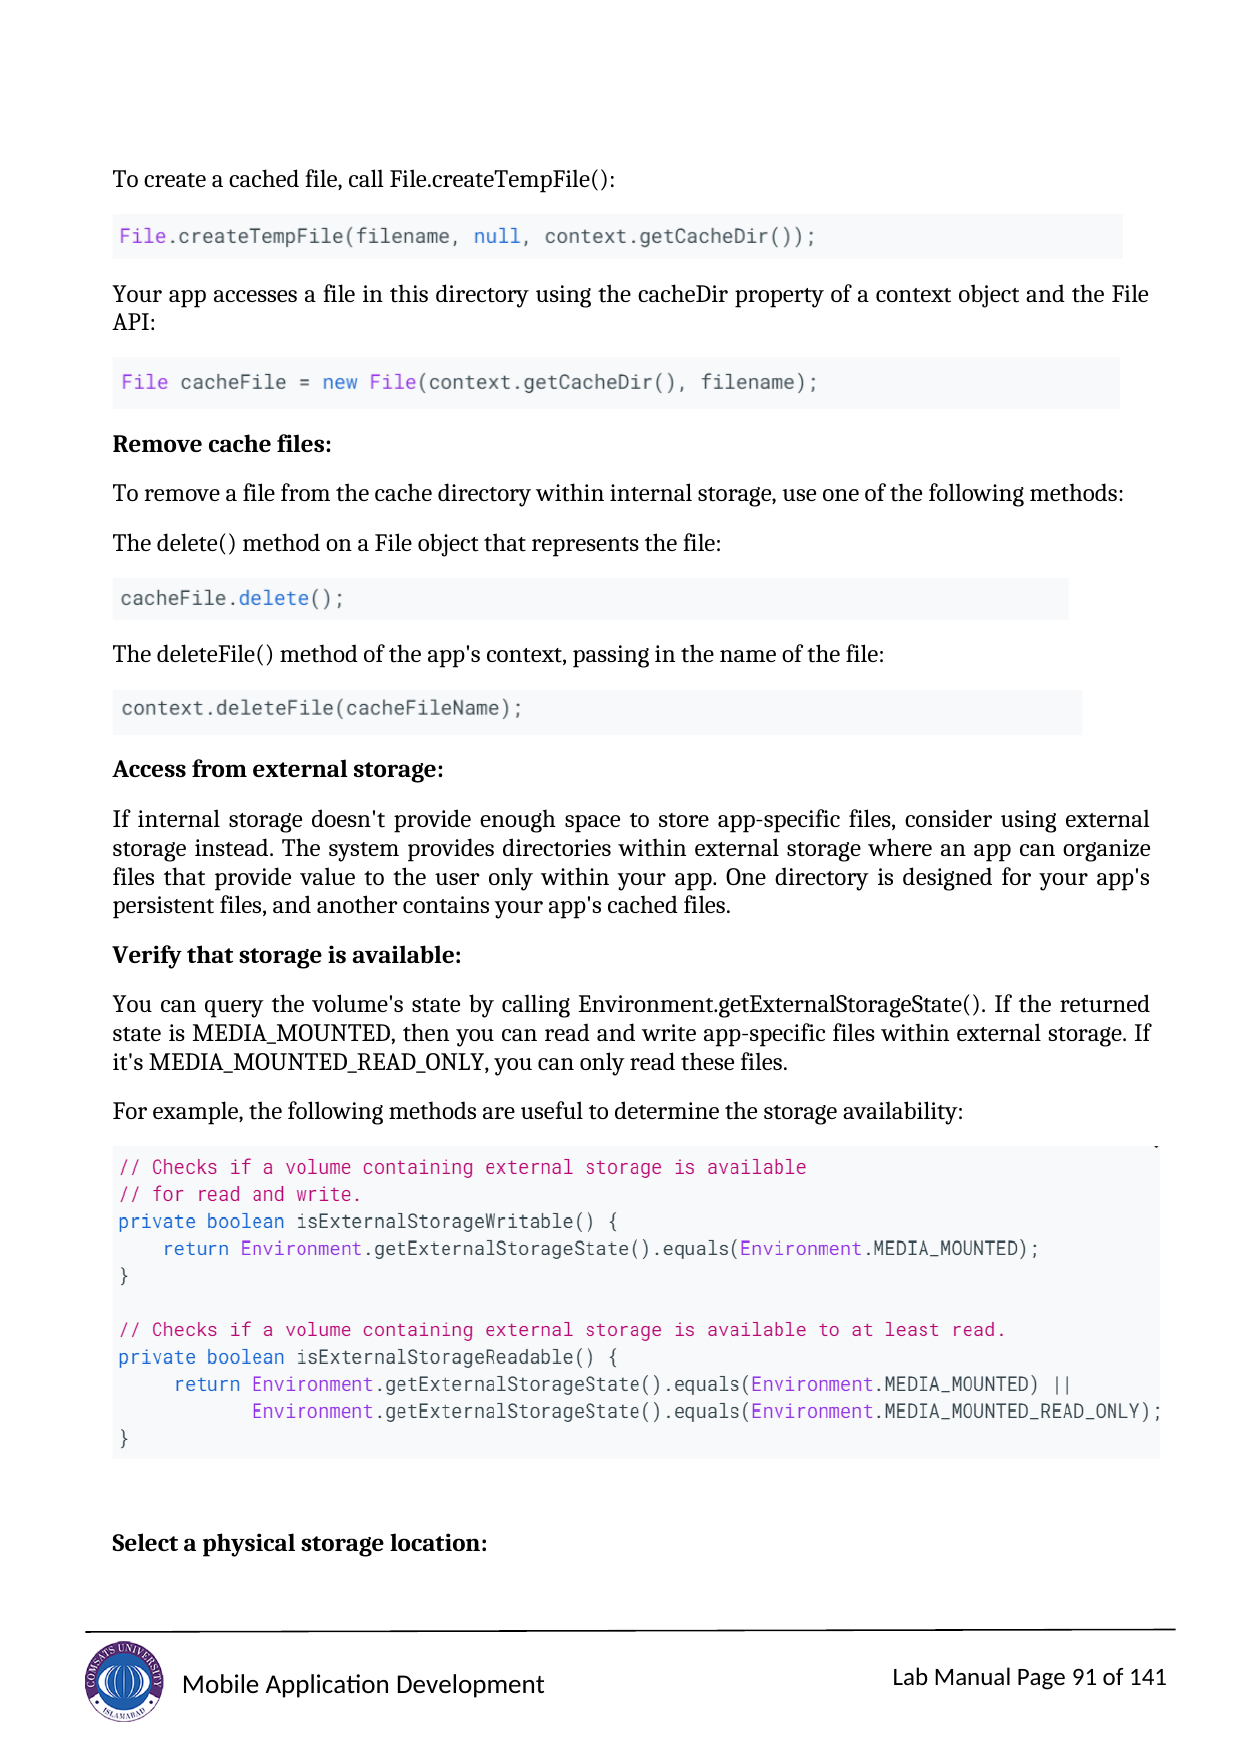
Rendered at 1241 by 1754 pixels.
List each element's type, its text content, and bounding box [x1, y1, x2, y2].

subtitle Verify that storage is available: [112, 941, 1240, 969]
text To remove a file from the cache directory within internal storage, use one of the following methods: [112, 479, 1152, 508]
subtitle Access from external storage: [112, 755, 1240, 784]
picture [112, 578, 1069, 620]
text For example, the following methods are useful to determine the storage availability: [112, 1097, 1152, 1126]
picture [112, 357, 1120, 409]
subtitle Remove cache files: [112, 429, 1240, 458]
text Your app accesses a file in this directory using the cacheDir property of a context object and the File API: [112, 279, 1152, 337]
text To create a cached file, call File.createTempFile(): [112, 164, 1152, 193]
text The deleteFile() method of the app's context, passing in the name of the file: [112, 640, 1152, 669]
subtitle Select a physical storage location: [112, 1529, 1240, 1558]
text The delete() method on a File object that represents the file: [112, 528, 1152, 557]
picture [112, 1146, 1161, 1459]
picture [112, 214, 1123, 259]
picture [85, 1641, 165, 1722]
text You can query the volume's state by calling Environment.getExternalStorageState(). If the returned state is MEDIA_MOUNTED, then you can read and write app-specific files within external storage. If it's MEDIA_MOUNTED_READ_ONLY, you can only read these files. [112, 990, 1152, 1076]
picture [112, 690, 1083, 735]
text If internal storage doesn't provide enough space to store app-specific files, consider using external storage instead. The system provides directories within external storage where an app can organize files that provide value to the user only within your app. One directory is designed for your app's persistent files, and another contains your app's cached files. [112, 805, 1152, 920]
